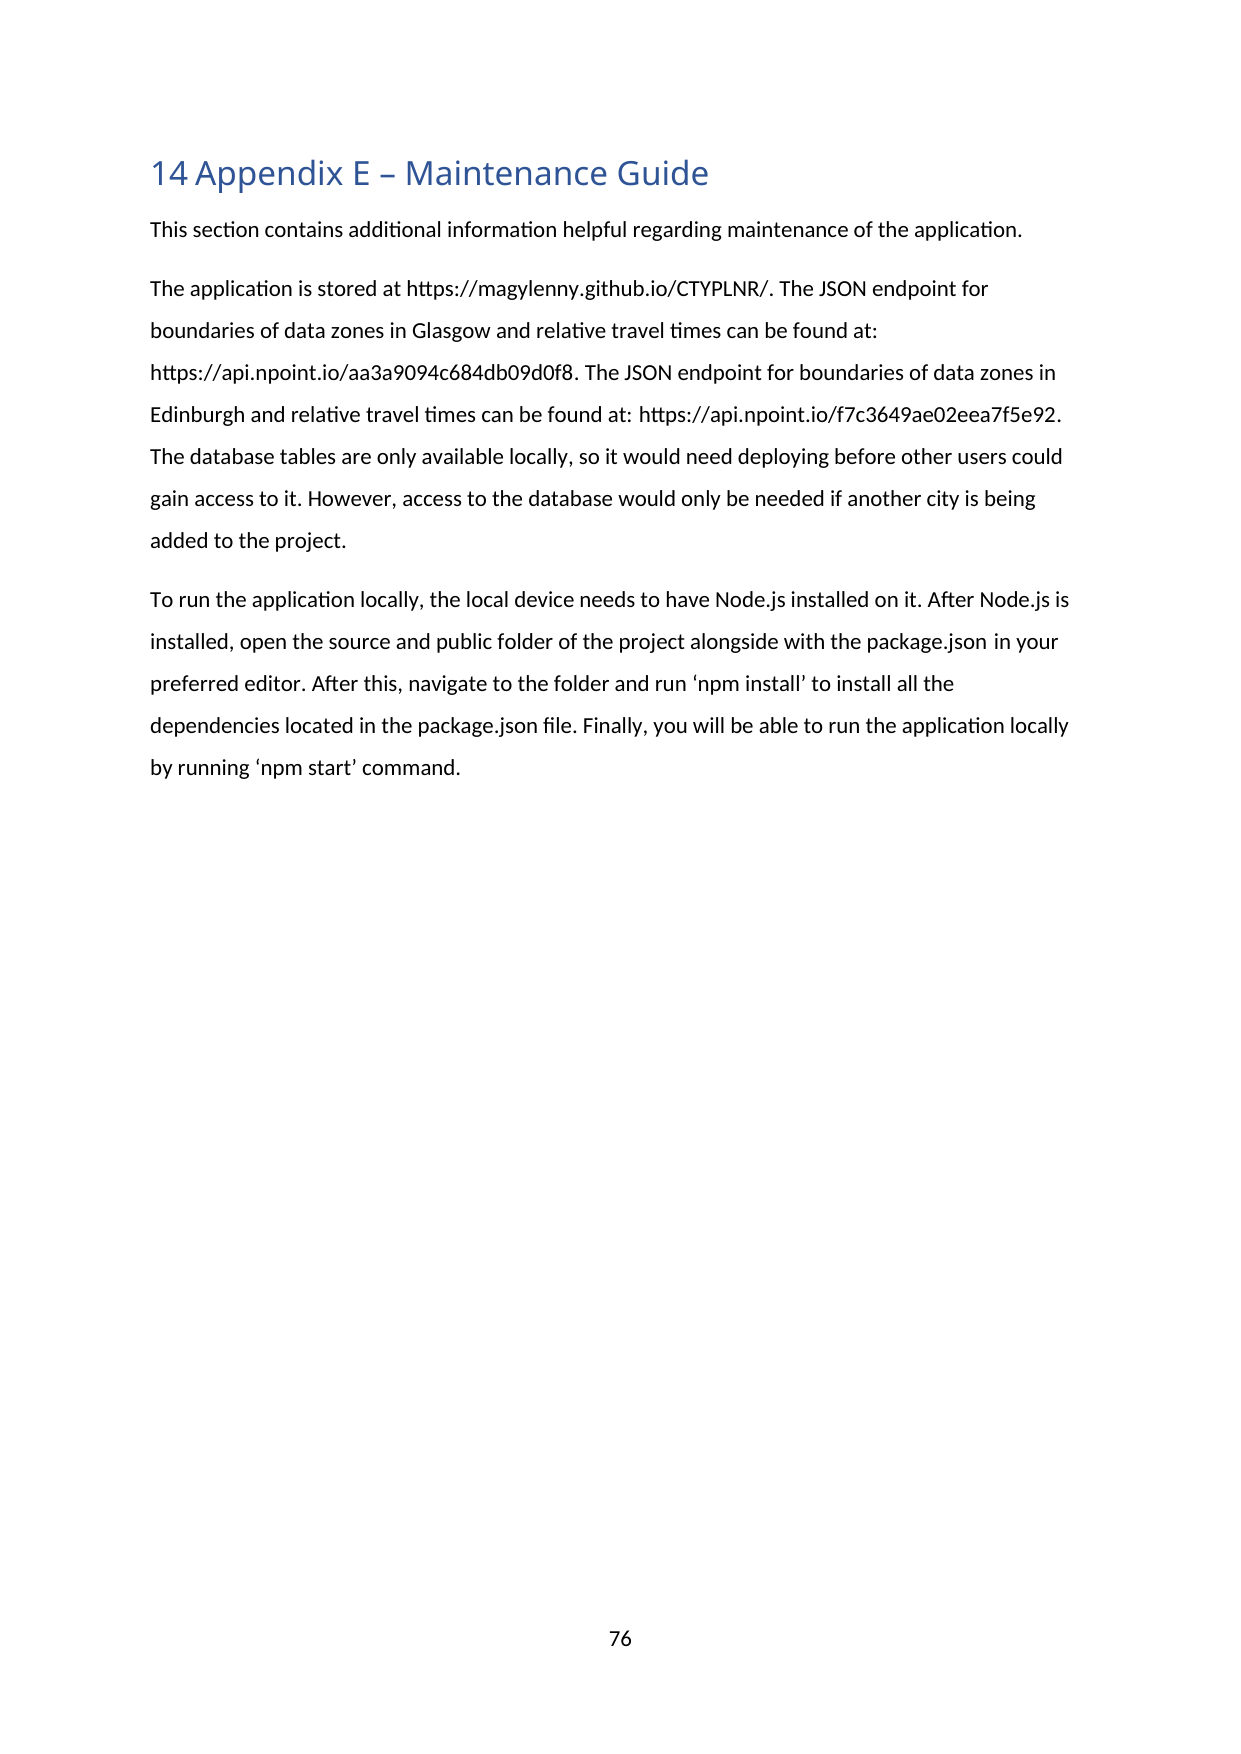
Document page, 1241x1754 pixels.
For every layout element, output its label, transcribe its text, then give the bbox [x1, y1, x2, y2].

text This section contains additional information helpful regarding maintenance of the application. [150, 216, 1090, 244]
text To run the application locally, the local device needs to have Node.js installed on it. After Node.js is installed, open the source and public folder of the project alongside with the package.json in your preferred editor. After this, navigate to the folder and run ‘npm install’ to install all the dependencies located in the package.json file. Finally, you will be able to run the application locally by running ‘npm start’ command. [150, 585, 1090, 781]
subtitle Appendix E – Maintenance Guide [150, 150, 1090, 195]
text The application is stored at https://magylenny.github.io/CTYPLNR/. The JSON endpoint for boundaries of data zones in Glasgow and relative travel times can be found at: https://api.npoint.io/aa3a9094c684db09d0f8. The JSON endpoint for boundaries of data zones in Edinburgh and relative travel times can be found at: https://api.npoint.io/f7c3649ae02eea7f5e92. The database tables are only available locally, so it would need deploying before other users could gain access to it. However, access to the database would only be needed if another city is being added to the project. [150, 274, 1090, 554]
